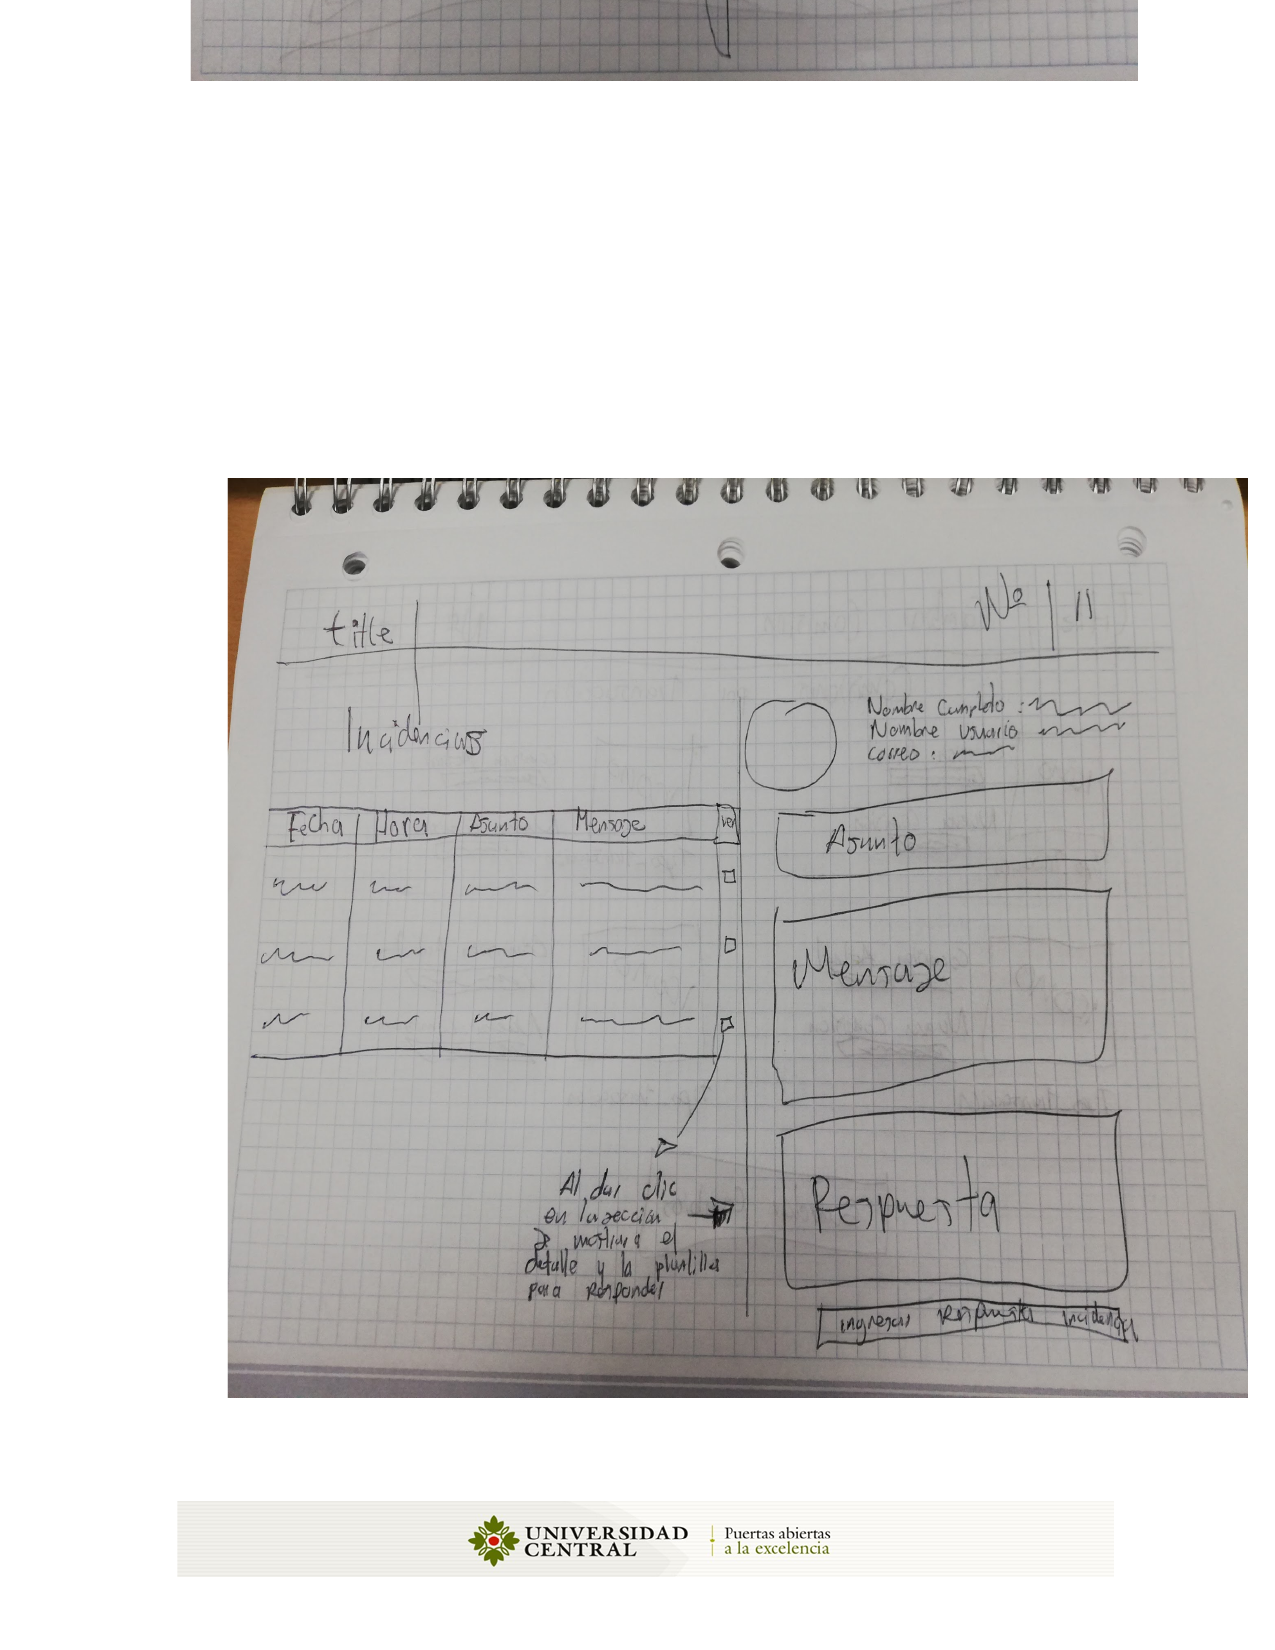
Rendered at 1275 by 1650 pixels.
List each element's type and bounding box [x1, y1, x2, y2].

picture [177, 1501, 1115, 1577]
picture [191, 0, 1138, 81]
picture [228, 478, 1248, 1398]
